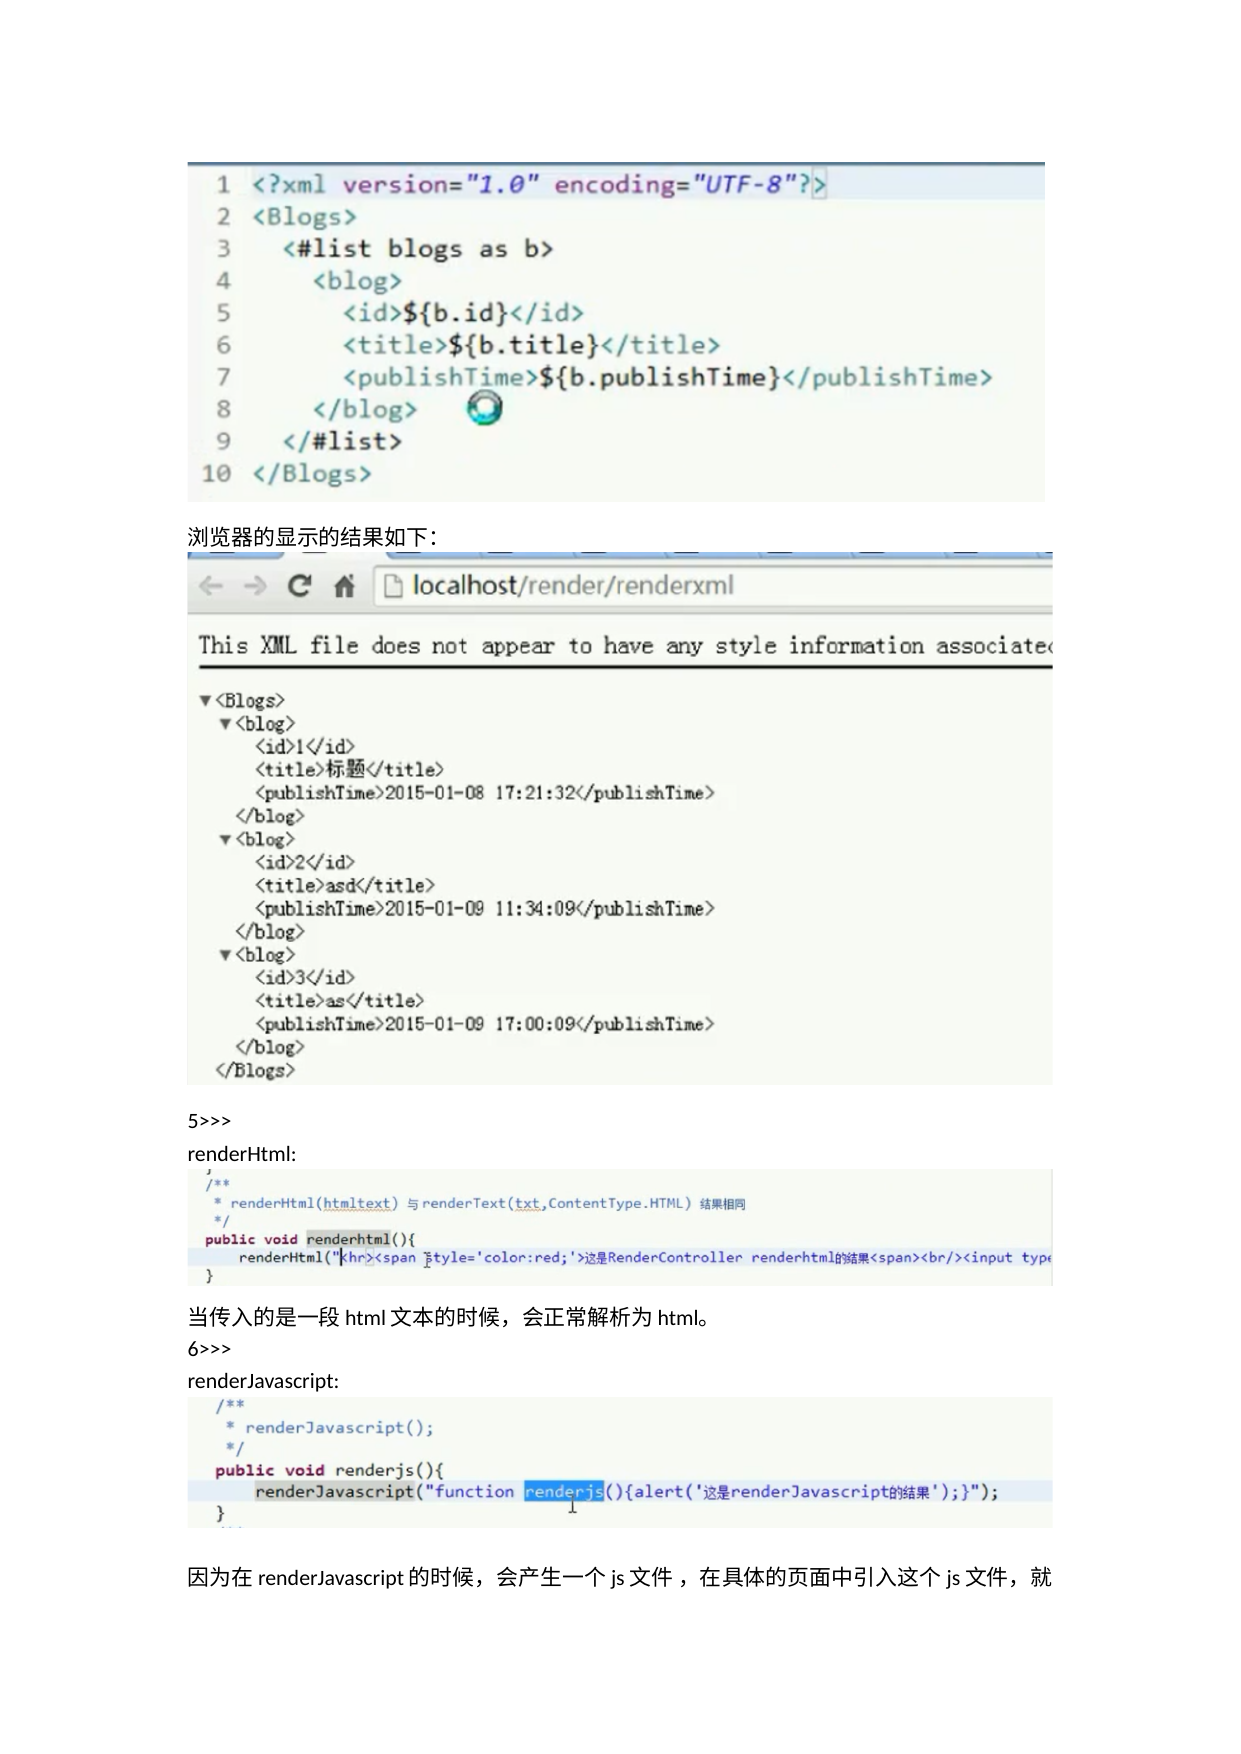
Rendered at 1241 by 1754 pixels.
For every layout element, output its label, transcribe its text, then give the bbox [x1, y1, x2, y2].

picture [187, 1169, 1053, 1286]
text 6>>> [187, 1332, 1053, 1364]
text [187, 1559, 1053, 1592]
text renderJavascript: [187, 1364, 1053, 1397]
picture [187, 552, 1053, 1085]
picture [187, 1397, 1053, 1528]
text 5>>> [187, 1104, 1053, 1137]
text renderHtml: [187, 1137, 1053, 1169]
picture [187, 162, 1045, 502]
text 当传入的是一段html文本的时候，会正常解析为html。 [187, 1299, 1053, 1332]
text 浏览器的显示的结果如下： [187, 519, 1053, 552]
